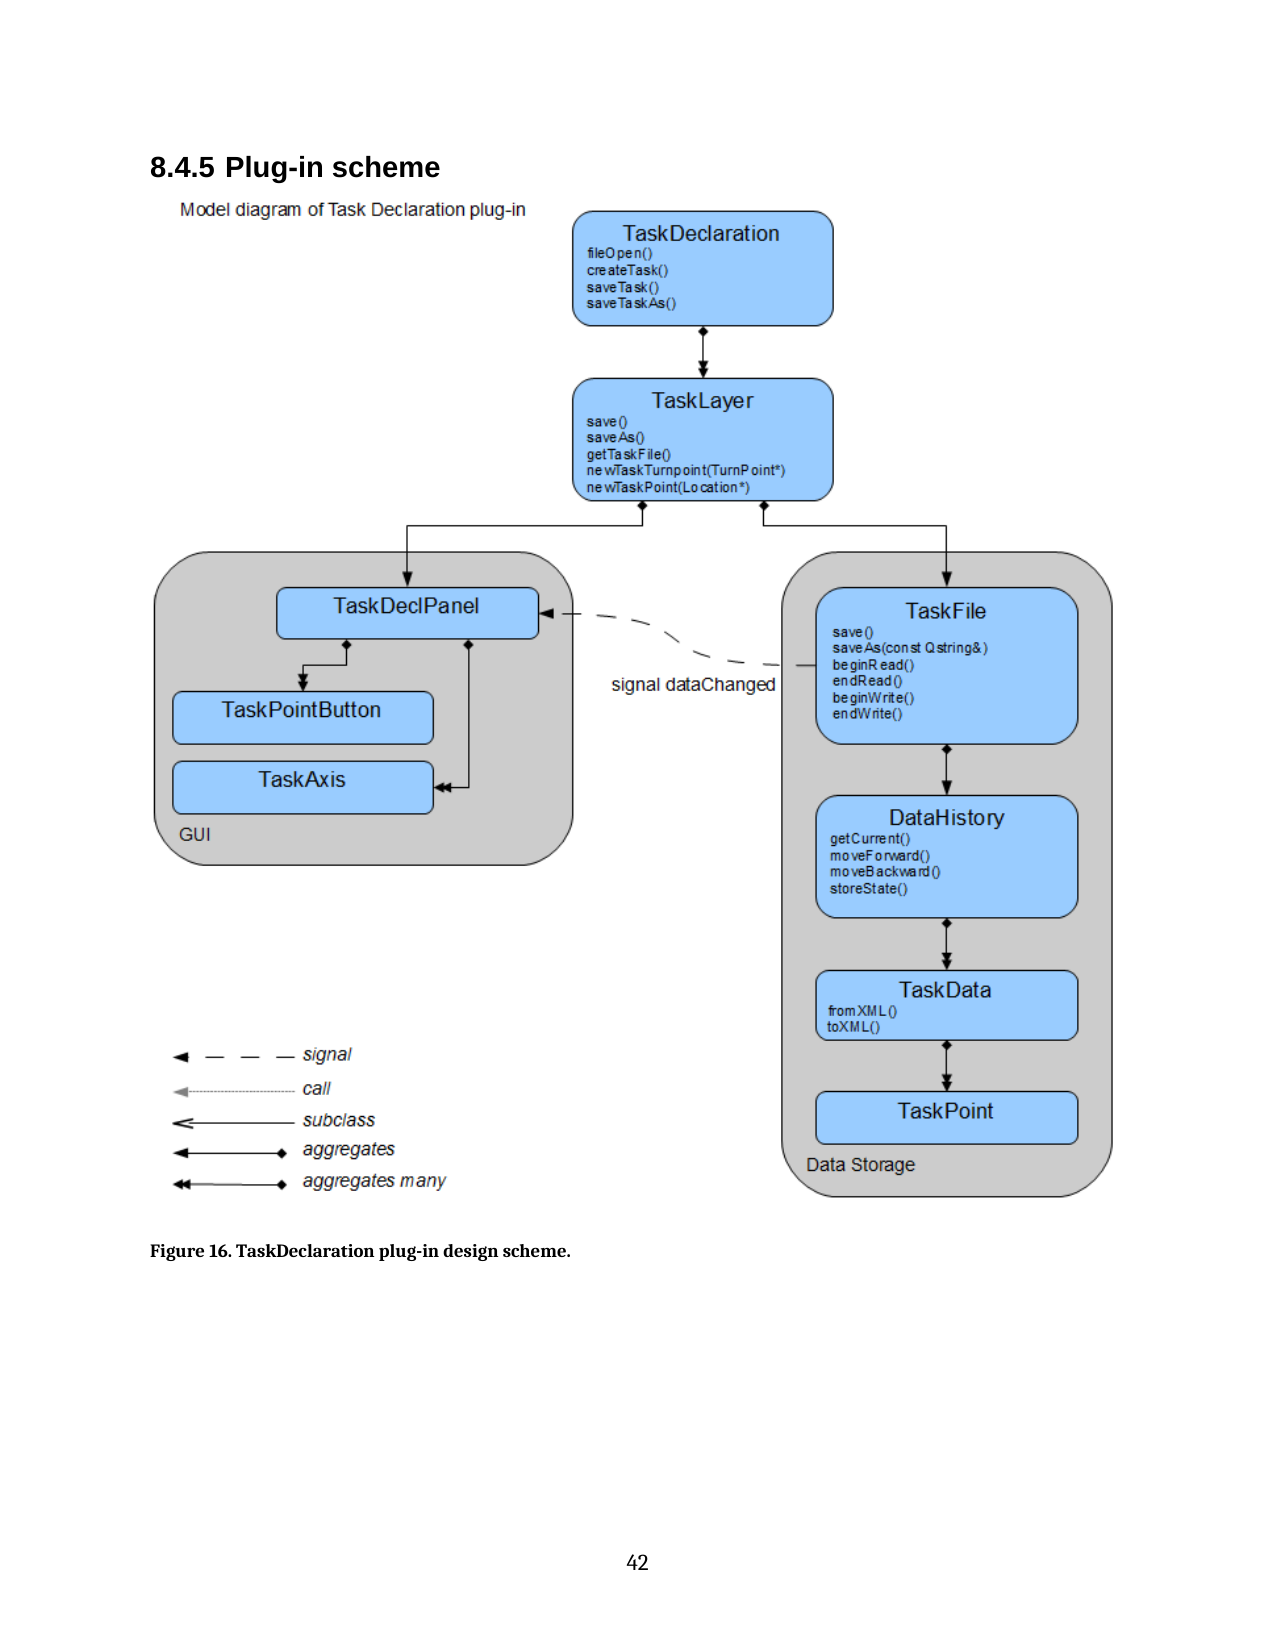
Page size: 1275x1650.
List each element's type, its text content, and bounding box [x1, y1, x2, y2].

picture [150, 196, 1125, 1216]
subtitle Plug-in scheme [150, 150, 1125, 183]
